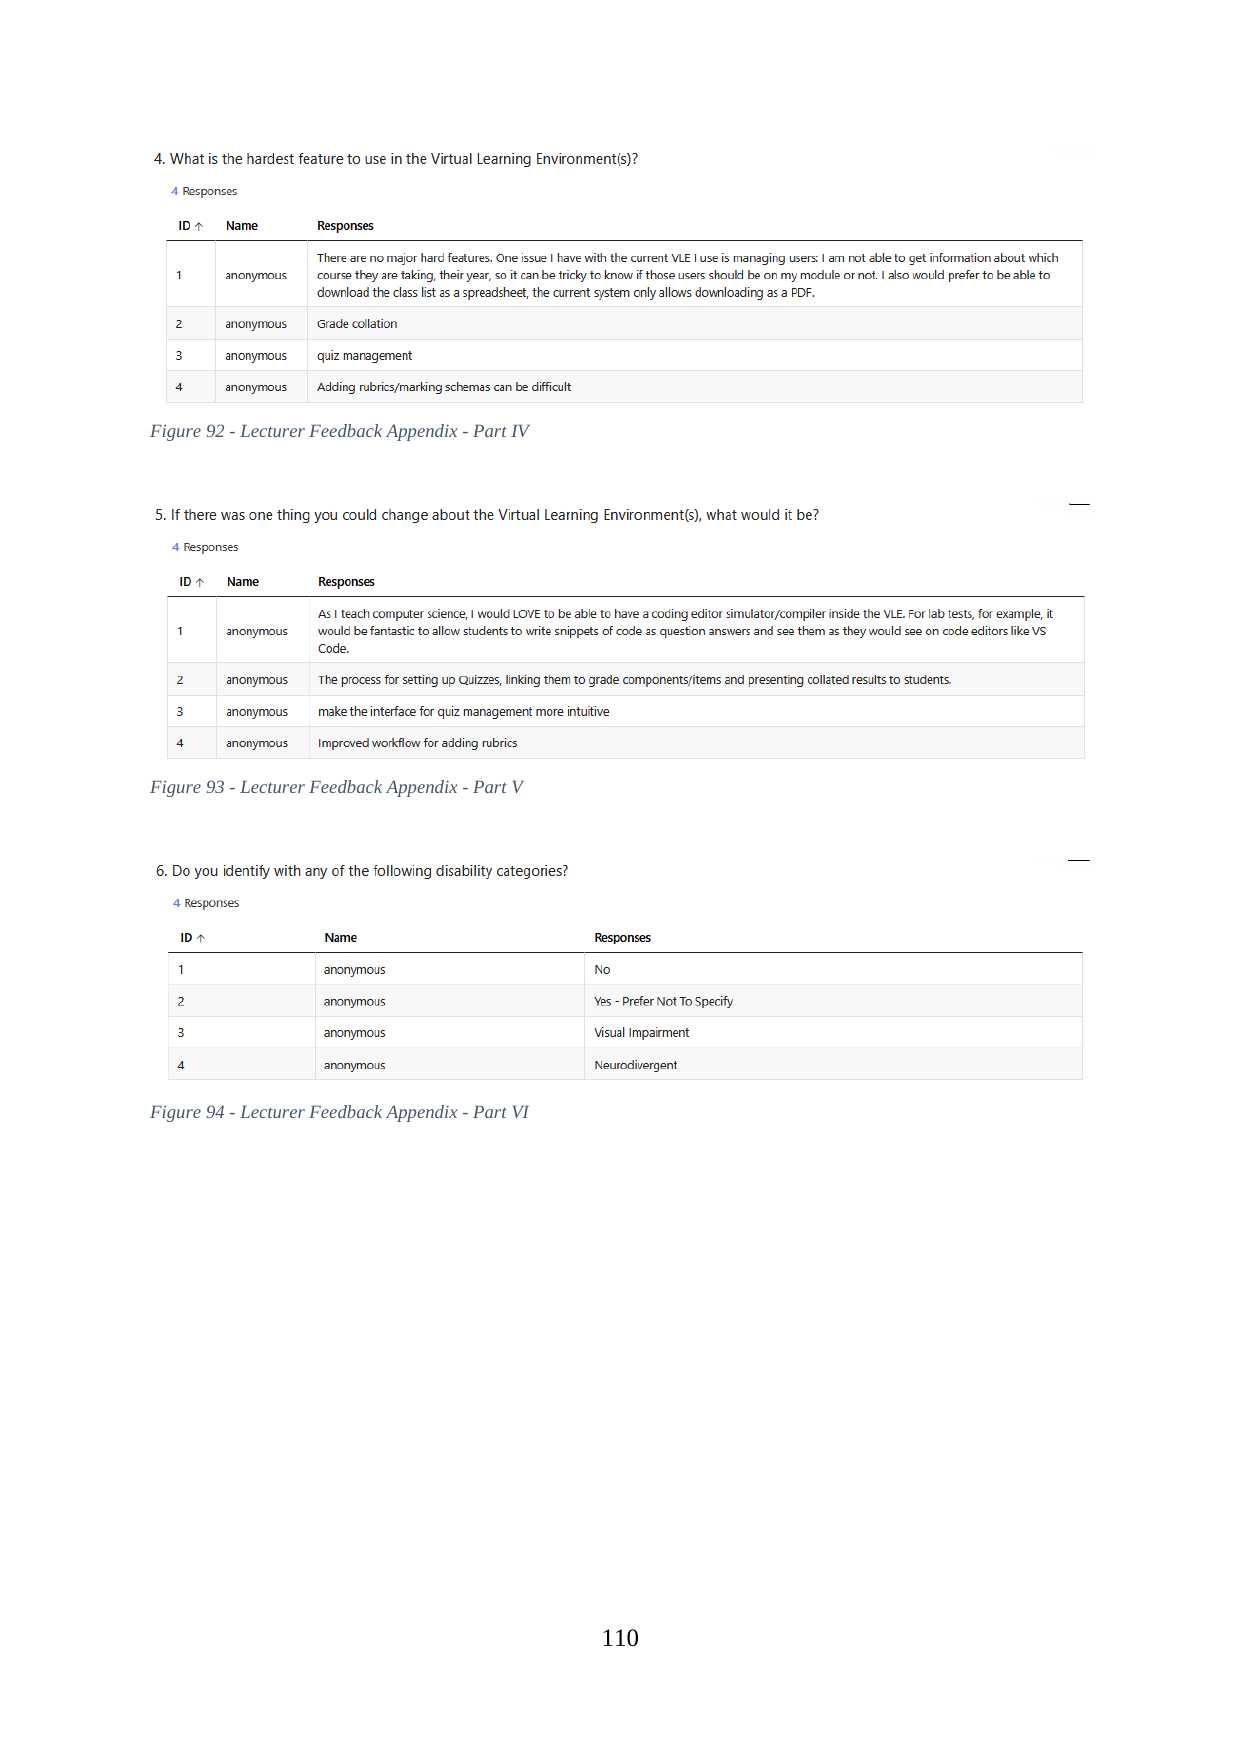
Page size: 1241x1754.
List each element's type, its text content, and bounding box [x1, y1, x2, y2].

text Figure 94 - Lecturer Feedback Appendix - Part VI [150, 1101, 1090, 1123]
picture [150, 860, 1090, 1089]
text Figure 93 - Lecturer Feedback Appendix - Part V [150, 776, 1090, 798]
text Figure 92 - Lecturer Feedback Appendix - Part IV [150, 420, 1090, 442]
picture [150, 503, 1090, 764]
picture [150, 150, 1090, 408]
